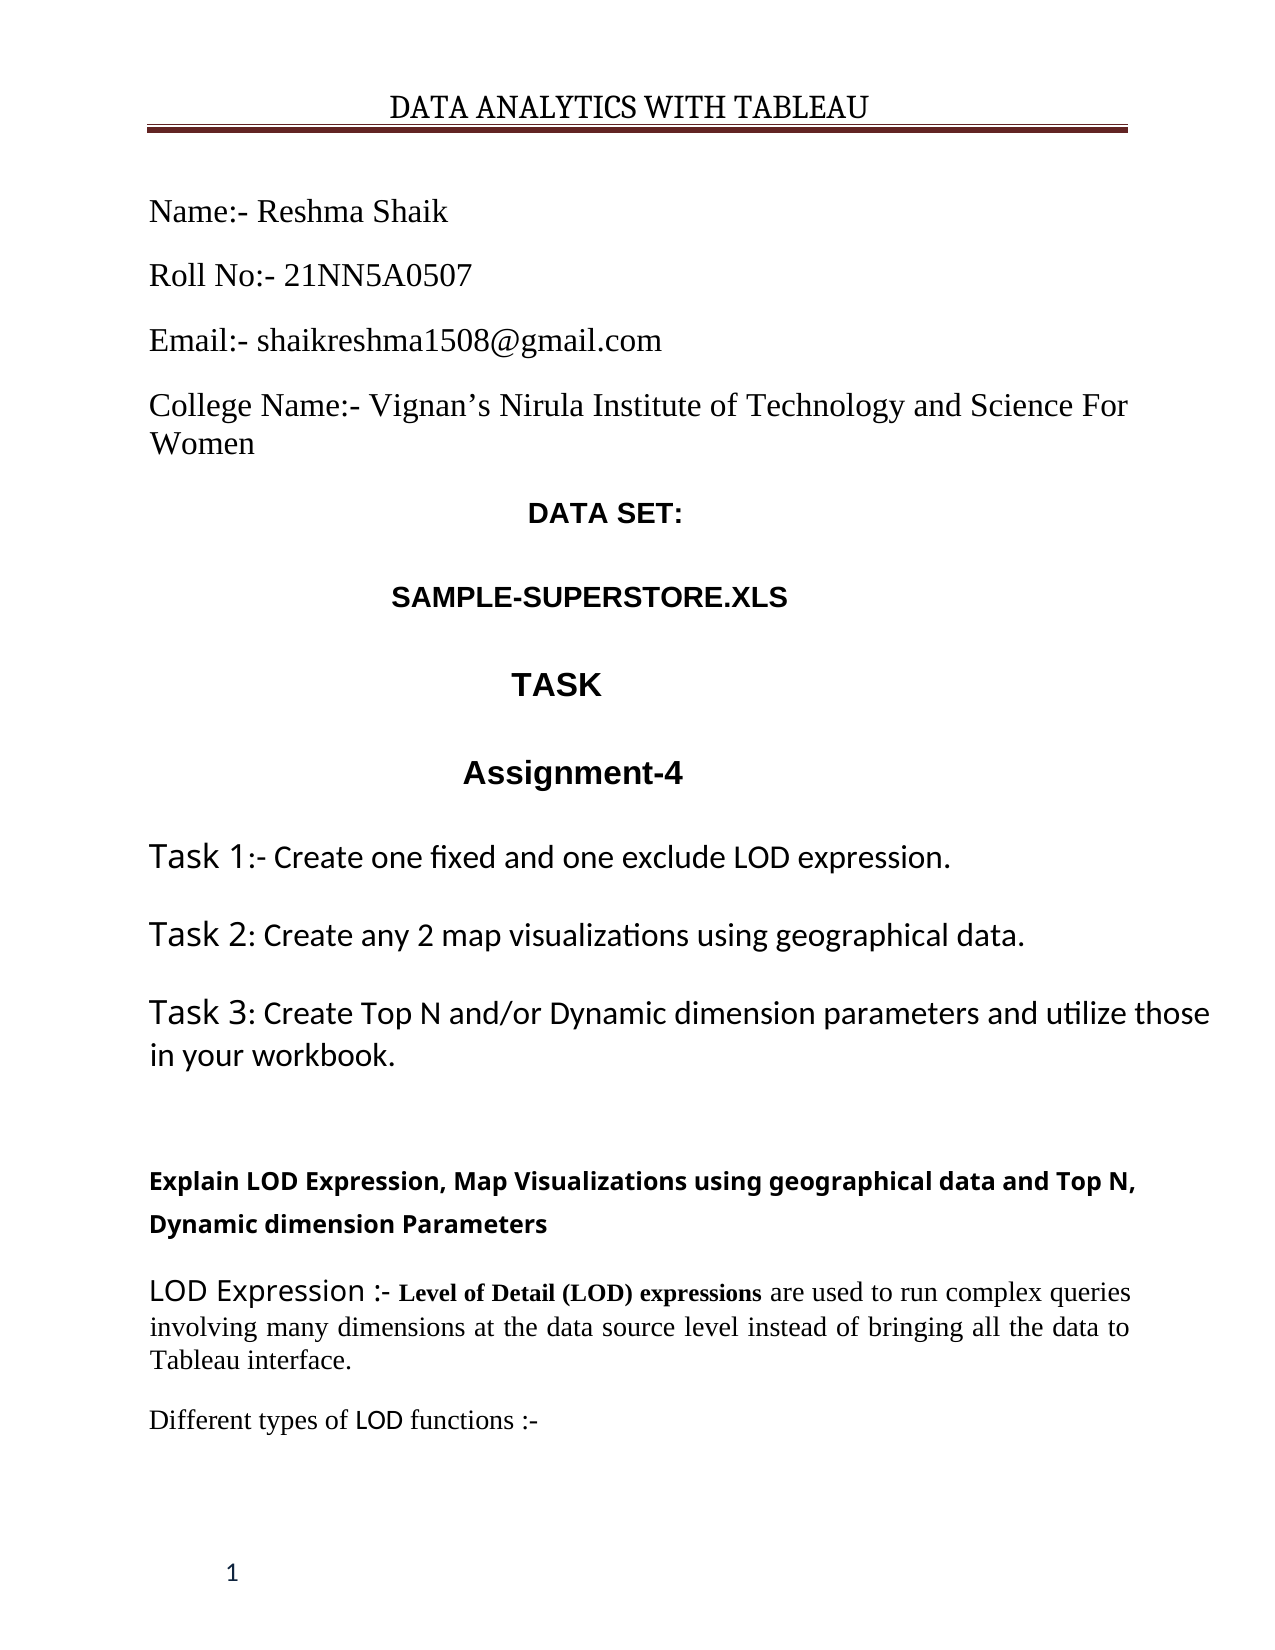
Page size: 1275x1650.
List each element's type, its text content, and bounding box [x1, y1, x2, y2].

text DATA SET: [148, 496, 1213, 529]
text Roll No:- 21NN5A0507 [148, 256, 1213, 294]
text College Name:- Vignan’s Nirula Institute of Technology and Science For Women [148, 385, 1130, 462]
text Name:- Reshma Shaik [148, 191, 1213, 229]
text LOD Expression :- Level of Detail (LOD) expressions are used to run complex queries involving many dimensions at the data source level instead of bringing all the data to Tableau interface. [148, 1271, 1132, 1375]
text Task 1:- Create one fixed and one exclude LOD expression. [148, 833, 1213, 879]
text Task 2: Create any 2 map visualizations using geographical data. [148, 911, 1213, 956]
text TASK [148, 665, 1213, 703]
text Explain LOD Expression, Map Visualizations using geographical data and Top N, [148, 1164, 1213, 1198]
text Task 3: Create Top N and/or Dynamic dimension parameters and utilize those in your workbook. [148, 989, 1213, 1075]
text Assignment-4 [148, 753, 1213, 792]
text Email:- shaikreshma1508@gmail.com [148, 320, 1213, 359]
text SAMPLE-SUPERSTORE.XLS [148, 580, 1213, 614]
text Dynamic dimension Parameters [148, 1207, 1213, 1241]
text Different types of LOD functions :- [148, 1402, 1213, 1437]
